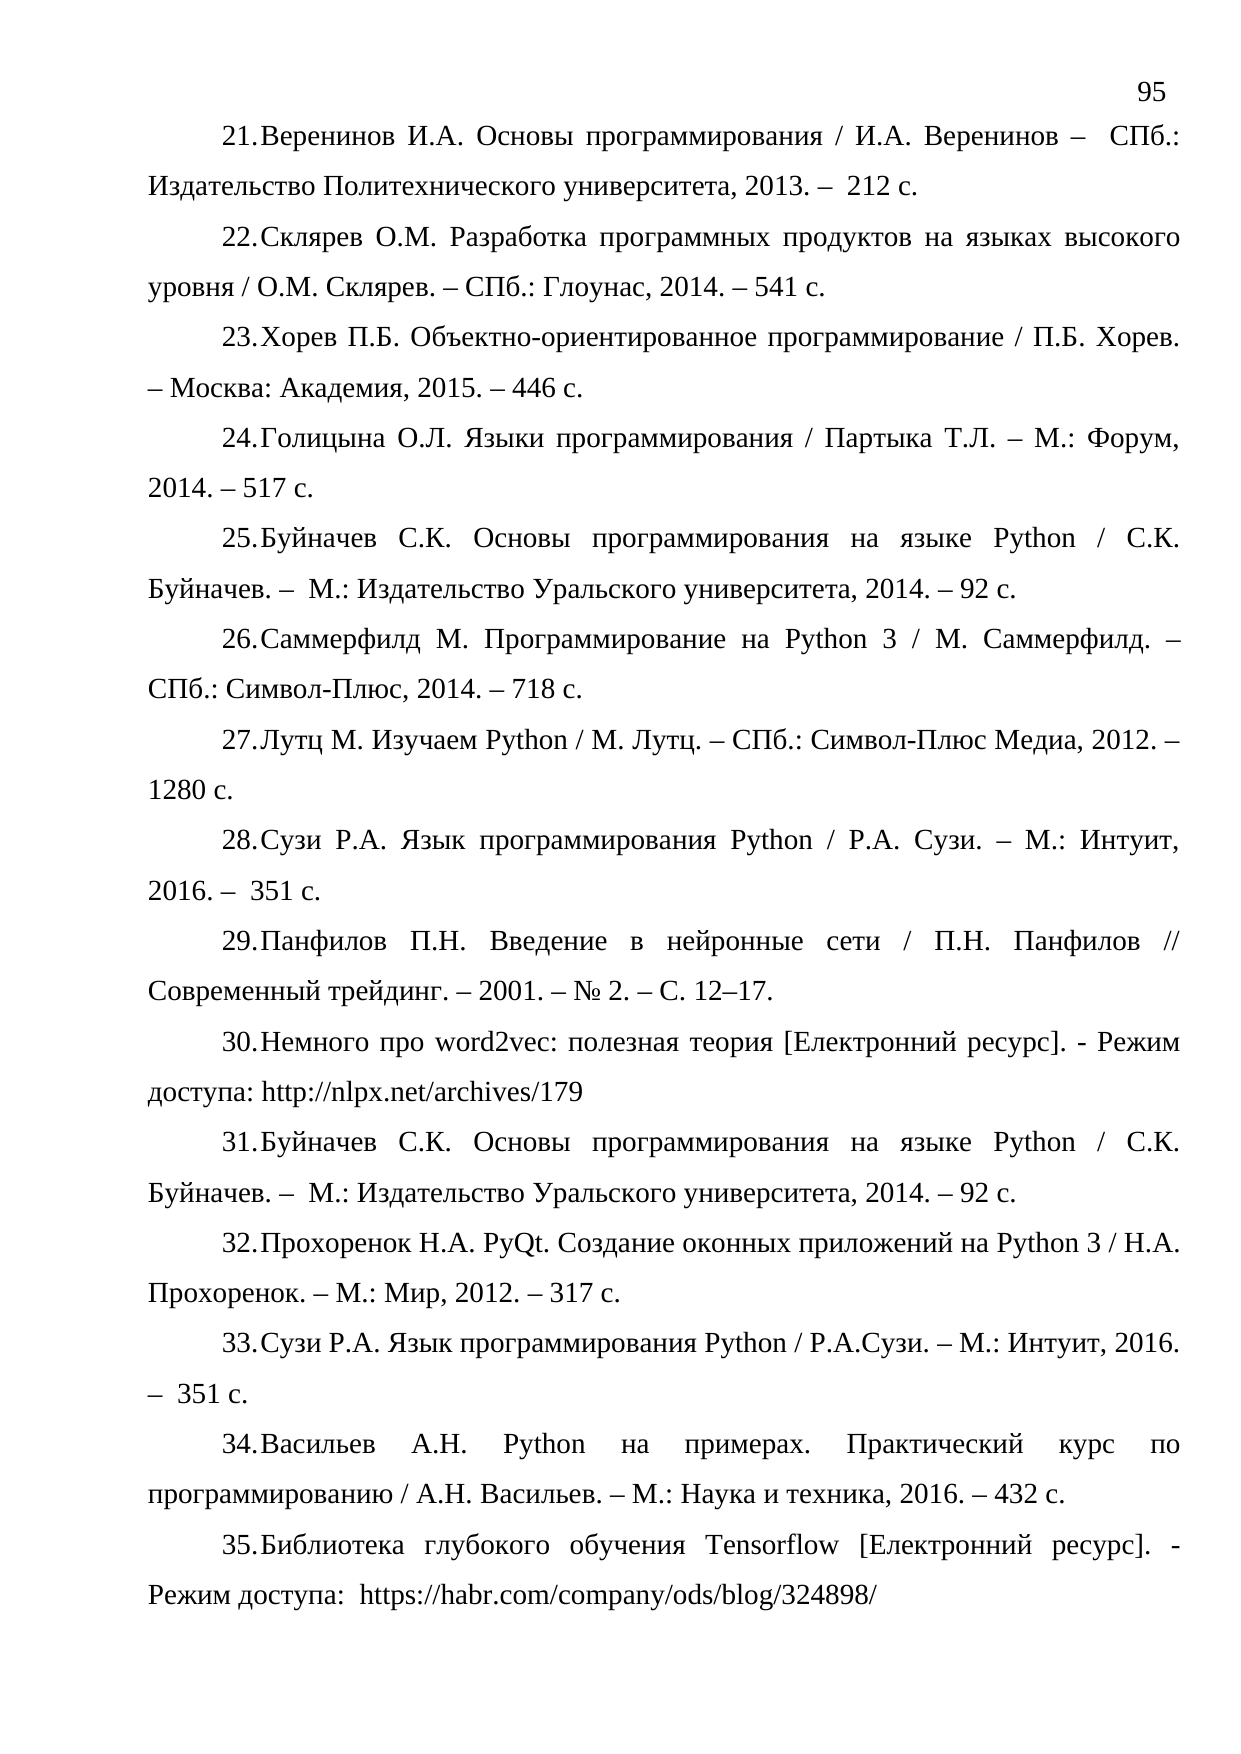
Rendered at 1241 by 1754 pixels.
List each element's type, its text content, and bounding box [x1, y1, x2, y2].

list Буйначев С.К. Основы программирования на языке Python / С.К. Буйначев. – М.: Издательство Уральского университета, 2014. – 92 с. [148, 1124, 1181, 1208]
list Голицына О.Л. Языки программирования / Партыка Т.Л. – М.: Форум, 2014. – 517 с. [148, 420, 1181, 504]
list Лутц М. Изучаем Python / М. Лутц. – СПб.: Символ-Плюс Медиа, 2012. – 1280 с. [148, 722, 1181, 806]
list Буйначев С.К. Основы программирования на языке Python / С.К. Буйначев. – М.: Издательство Уральского университета, 2014. – 92 с. [148, 521, 1181, 604]
list Веренинов И.А. Основы программирования / И.А. Веренинов – СПб.: Издательство Политехнического университета, 2013. – 212 c. [148, 118, 1181, 202]
list Библиотека глубокого обучения Tensorflow [Електронний ресурс]. - Режим доступа: https://habr.com/company/ods/blog/324898/ [148, 1527, 1181, 1611]
list Прохоренок Н.А. PyQt. Создание оконных приложений на Python 3 / Н.А. Прохоренок. – М.: Мир, 2012. – 317 с. [148, 1225, 1181, 1309]
list Васильев А.Н. Python на примерах. Практический курс по программированию / А.Н. Васильев. – М.: Наука и техника, 2016. – 432 с. [148, 1426, 1181, 1510]
list Немного про word2vec: полезная теория [Електронний ресурс]. - Режим доступа: http://nlpx.net/archives/179 [148, 1024, 1181, 1108]
list Сузи Р.А. Язык программирования Python / Р.А. Сузи. – М.: Интуит, 2016. – 351 c. [148, 822, 1181, 906]
list Хорев П.Б. Объектно-ориентированное программирование / П.Б. Хорев. – Москва: Академия, 2015. – 446 с. [148, 319, 1181, 403]
list Панфилов П.Н. Введение в нейронные сети / П.Н. Панфилов // Современный трейдинг. – 2001. – № 2. – С. 12–17. [148, 923, 1181, 1007]
list Саммерфилд М. Программирование на Python 3 / М. Саммерфилд. – СПб.: Символ-Плюс, 2014. – 718 с. [148, 621, 1181, 705]
list Склярев О.М. Разработка программных продуктов на языках высокого уровня / О.М. Склярев. – СПб.: Глоунас, 2014. – 541 с. [148, 219, 1181, 303]
list Сузи Р.А. Язык программирования Python / Р.А.Сузи. – М.: Интуит, 2016. – 351 c. [148, 1326, 1181, 1409]
